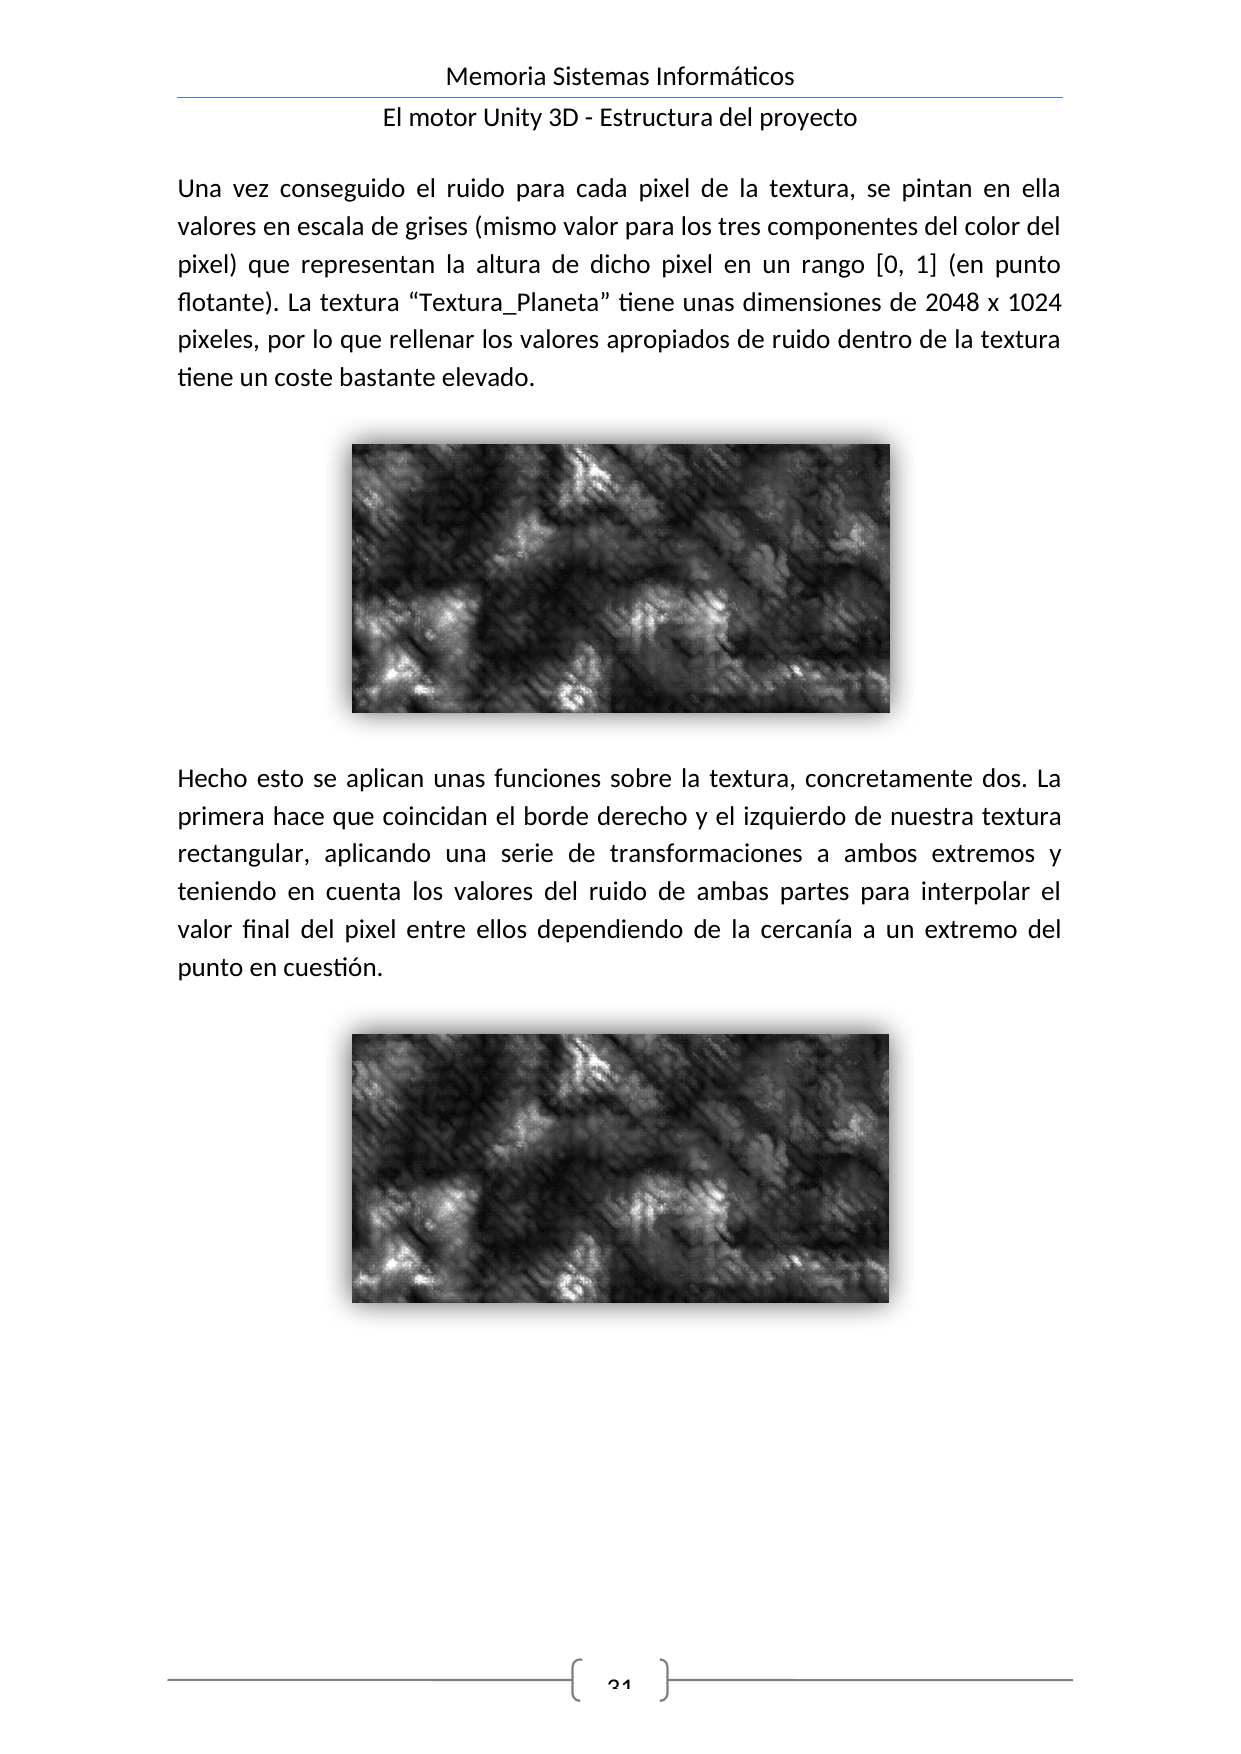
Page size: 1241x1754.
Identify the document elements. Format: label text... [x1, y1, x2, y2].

text Una vez conseguido el ruido para cada pixel de la textura, se pintan en ella valores en escala de grises (mismo valor para los tres componentes del color del pixel) que representan la altura de dicho pixel en un rango [0, 1] (en punto flotante). La textura “Textura_Planeta” tiene unas dimensiones de 2048 x 1024 pixeles, por lo que rellenar los valores apropiados de ruido dentro de la textura tiene un coste bastante elevado. [177, 171, 1063, 394]
text Hecho esto se aplican unas funciones sobre la textura, concretamente dos. La primera hace que coincidan el borde derecho y el izquierdo de nuestra textura rectangular, aplicando una serie de transformaciones a ambos extremos y teniendo en cuenta los valores del ruido de ambas partes para interpolar el valor final del pixel entre ellos dependiendo de la cercanía a un extremo del punto en cuestión. [177, 761, 1063, 983]
picture [352, 1034, 889, 1303]
picture [352, 444, 890, 713]
